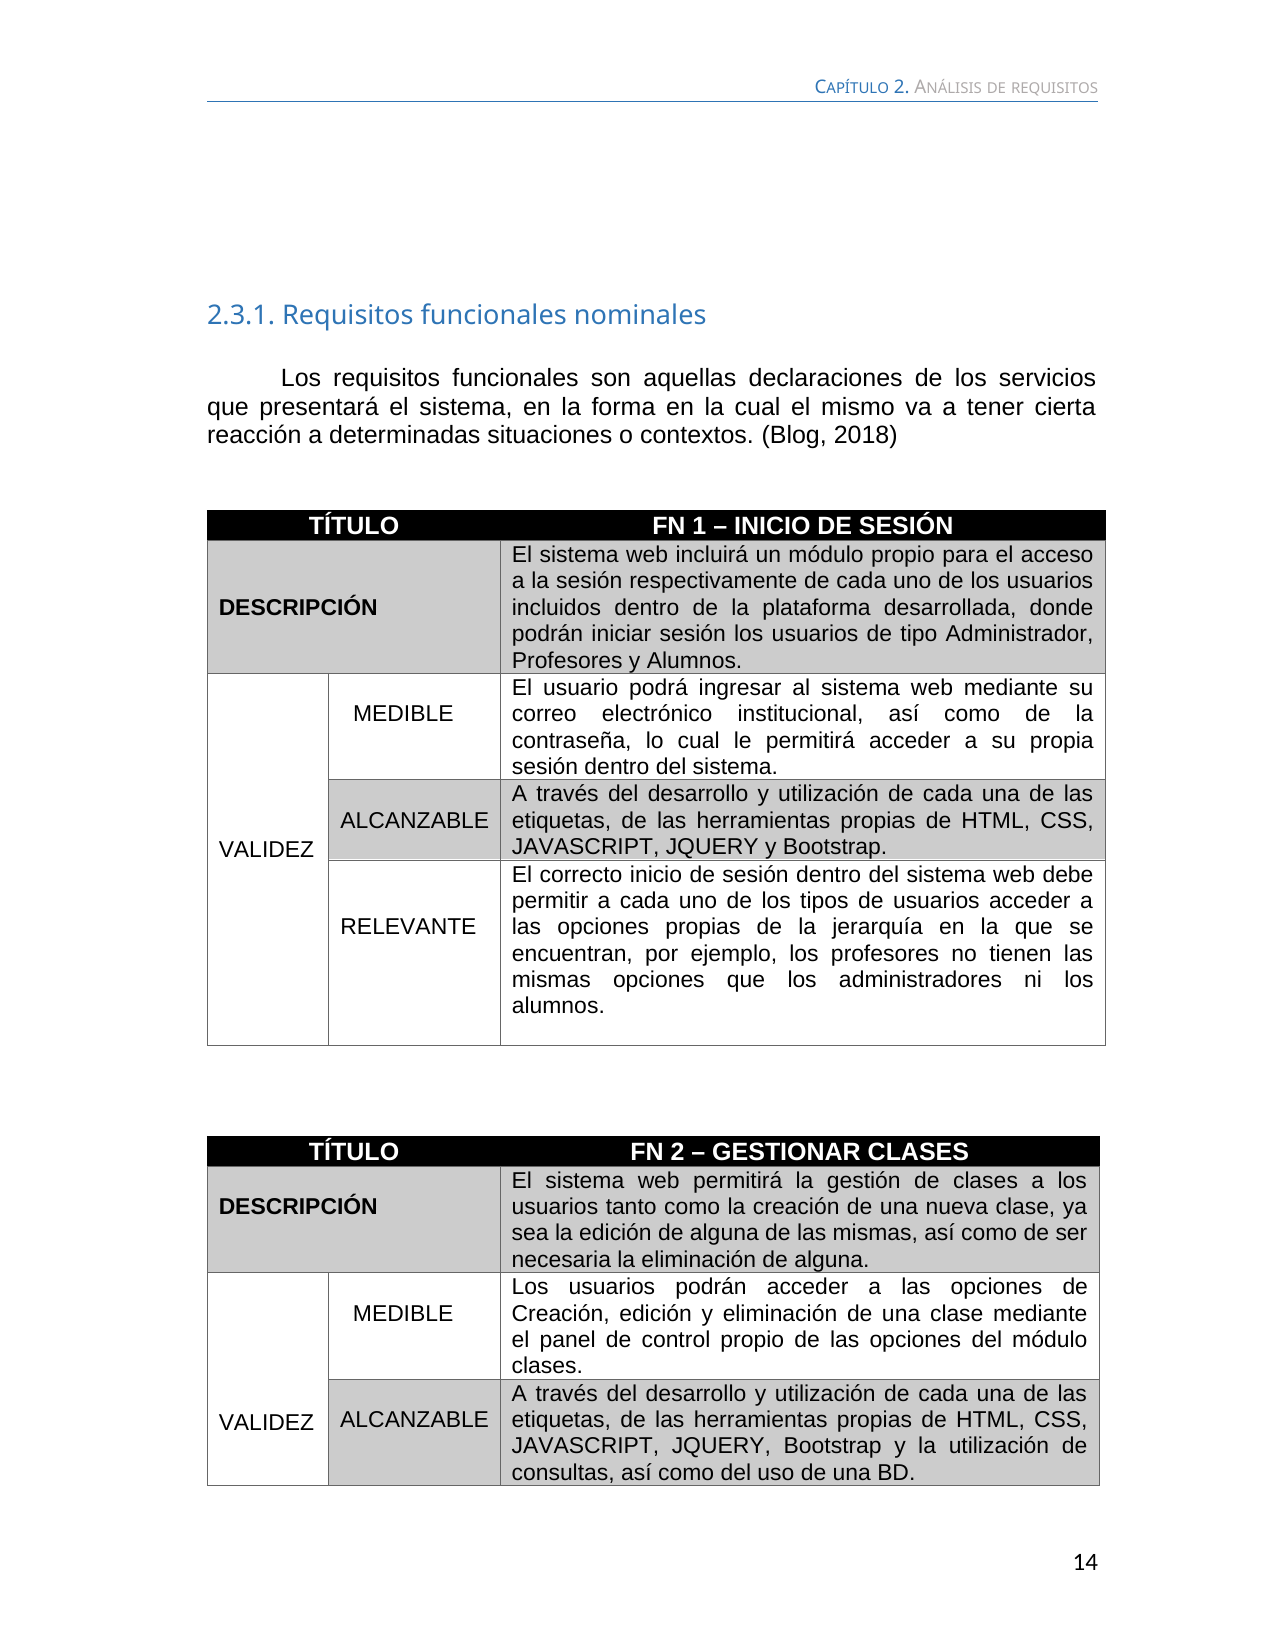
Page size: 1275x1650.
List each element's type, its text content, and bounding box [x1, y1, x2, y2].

table_cell DESCRIPCIÓN [208, 1167, 500, 1272]
table_cell DESCRIPCIÓN [208, 541, 500, 673]
table_cell VALIDEZ [208, 674, 328, 1045]
table_cell ALCANZABLE [329, 780, 500, 859]
subtitle Requisitos funcionales nominales [207, 296, 1098, 332]
table_header FN 1 – INICIO DE SESIÓN [501, 511, 1105, 540]
table_cell Los usuarios podrán acceder a las opciones de Creación, edición y eliminación de una clase mediante el panel de control propio de las opciones del módulo clases. [501, 1273, 1099, 1378]
table_header FN 2 – GESTIONAR CLASES [501, 1137, 1099, 1166]
table_header TÍTULO [208, 511, 500, 540]
table_cell El correcto inicio de sesión dentro del sistema web debe permitir a cada uno de los tipos de usuarios acceder a las opciones propias de la jerarquía en la que se encuentran, por ejemplo, los profesores no tienen las mismas opciones que los administradores ni los alumnos. [501, 861, 1105, 1045]
table_cell A través del desarrollo y utilización de cada una de las etiquetas, de las herramientas propias de HTML, CSS, JAVASCRIPT, JQUERY, Bootstrap y la utilización de consultas, así como del uso de una BD. [501, 1380, 1099, 1485]
table_cell A través del desarrollo y utilización de cada una de las etiquetas, de las herramientas propias de HTML, CSS, JAVASCRIPT, JQUERY y Bootstrap. [501, 780, 1105, 859]
table_cell MEDIBLE [329, 674, 500, 779]
table_cell MEDIBLE [329, 1273, 500, 1378]
table_cell El usuario podrá ingresar al sistema web mediante su correo electrónico institucional, así como de la contraseña, lo cual le permitirá acceder a su propia sesión dentro del sistema. [501, 674, 1105, 779]
table_cell ALCANZABLE [329, 1380, 500, 1485]
table_header TÍTULO [208, 1137, 500, 1166]
table_cell El sistema web permitirá la gestión de clases a los usuarios tanto como la creación de una nueva clase, ya sea la edición de alguna de las mismas, así como de ser necesaria la eliminación de alguna. [501, 1167, 1099, 1272]
table_cell RELEVANTE [329, 861, 500, 1045]
text Los requisitos funcionales son aquellas declaraciones de los servicios que presentará el sistema, en la forma en la cual el mismo va a tener cierta reacción a determinadas situaciones o contextos. [207, 363, 1098, 449]
table_cell El sistema web incluirá un módulo propio para el acceso a la sesión respectivamente de cada uno de los usuarios incluidos dentro de la plataforma desarrollada, donde podrán iniciar sesión los usuarios de tipo Administrador, Profesores y Alumnos. [501, 541, 1105, 673]
table_cell VALIDEZ [208, 1273, 328, 1485]
